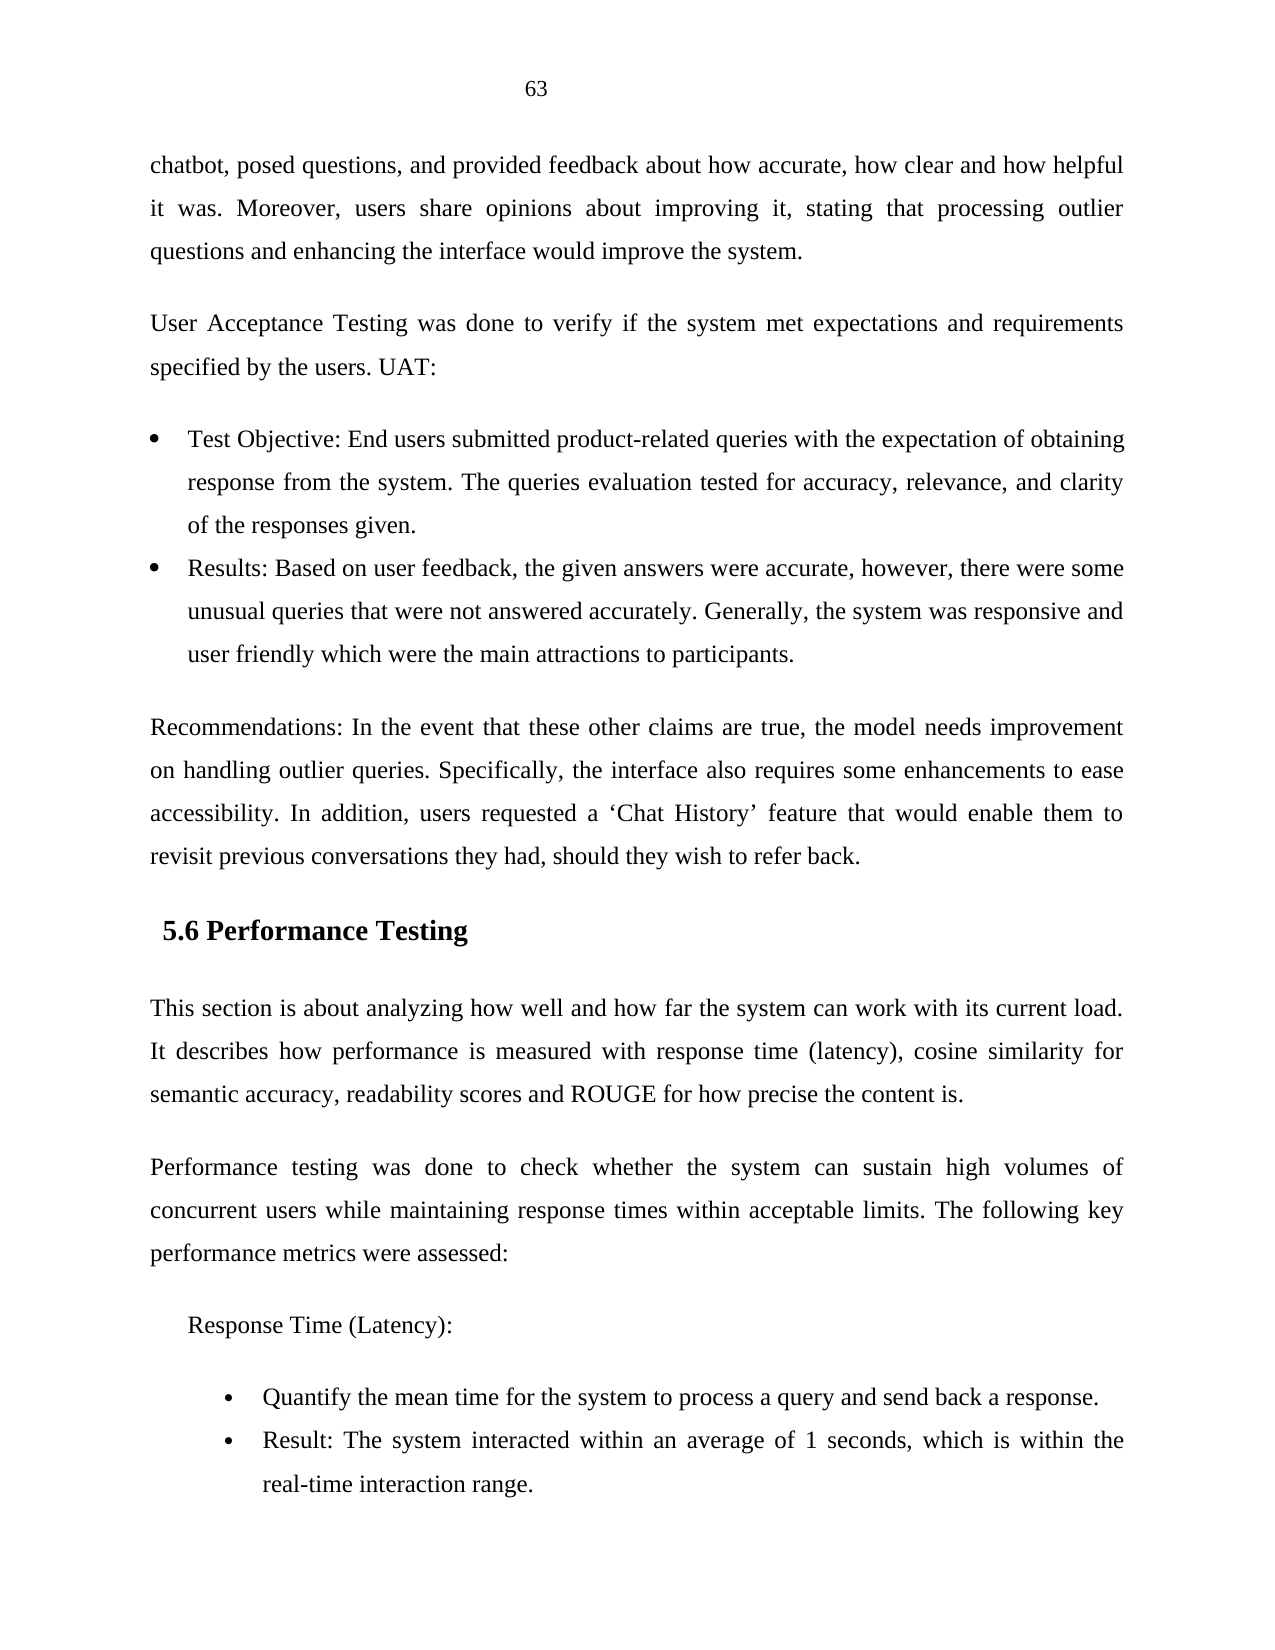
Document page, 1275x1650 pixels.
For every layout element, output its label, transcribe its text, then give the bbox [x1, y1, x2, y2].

text This section is about analyzing how well and how far the system can work with its current load. It describes how performance is measured with response time (latency), cosine similarity for semantic accuracy, readability scores and ROUGE for how precise the content is. [150, 993, 1125, 1108]
text Recommendations: In the event that these other claims are true, the model needs improvement on handling outlier queries. Specifically, the interface also requires some enhancements to ease accessibility. In addition, users requested a ‘Chat History’ feature that would enable them to revisit previous conversations they had, should they wish to refer back. [150, 712, 1125, 870]
text Response Time (Latency): [187, 1310, 1125, 1339]
text User Acceptance Testing was done to verify if the system met expectations and requirements specified by the users. UAT: [150, 308, 1125, 380]
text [150, 150, 1125, 265]
subtitle 5.6 Performance Testing [162, 913, 1125, 947]
list Quantify the mean time for the system to process a query and send back a response. [225, 1382, 1125, 1411]
list Result: The system interacted within an average of 1 seconds, which is within the real-time interaction range. [225, 1426, 1125, 1497]
list Results: Based on user feedback, the given answers were accurate, however, there were some unusual queries that were not answered accurately. Generally, the system was responsive and user friendly which were the main attractions to participants. [150, 553, 1125, 668]
text Performance testing was done to check whether the system can sustain high volumes of concurrent users while maintaining response times within acceptable limits. The following key performance metrics were assessed: [150, 1152, 1125, 1267]
list Test Objective: End users submitted product-related queries with the expectation of obtaining response from the system. The queries evaluation tested for accuracy, relevance, and clarity of the responses given. [150, 424, 1125, 539]
